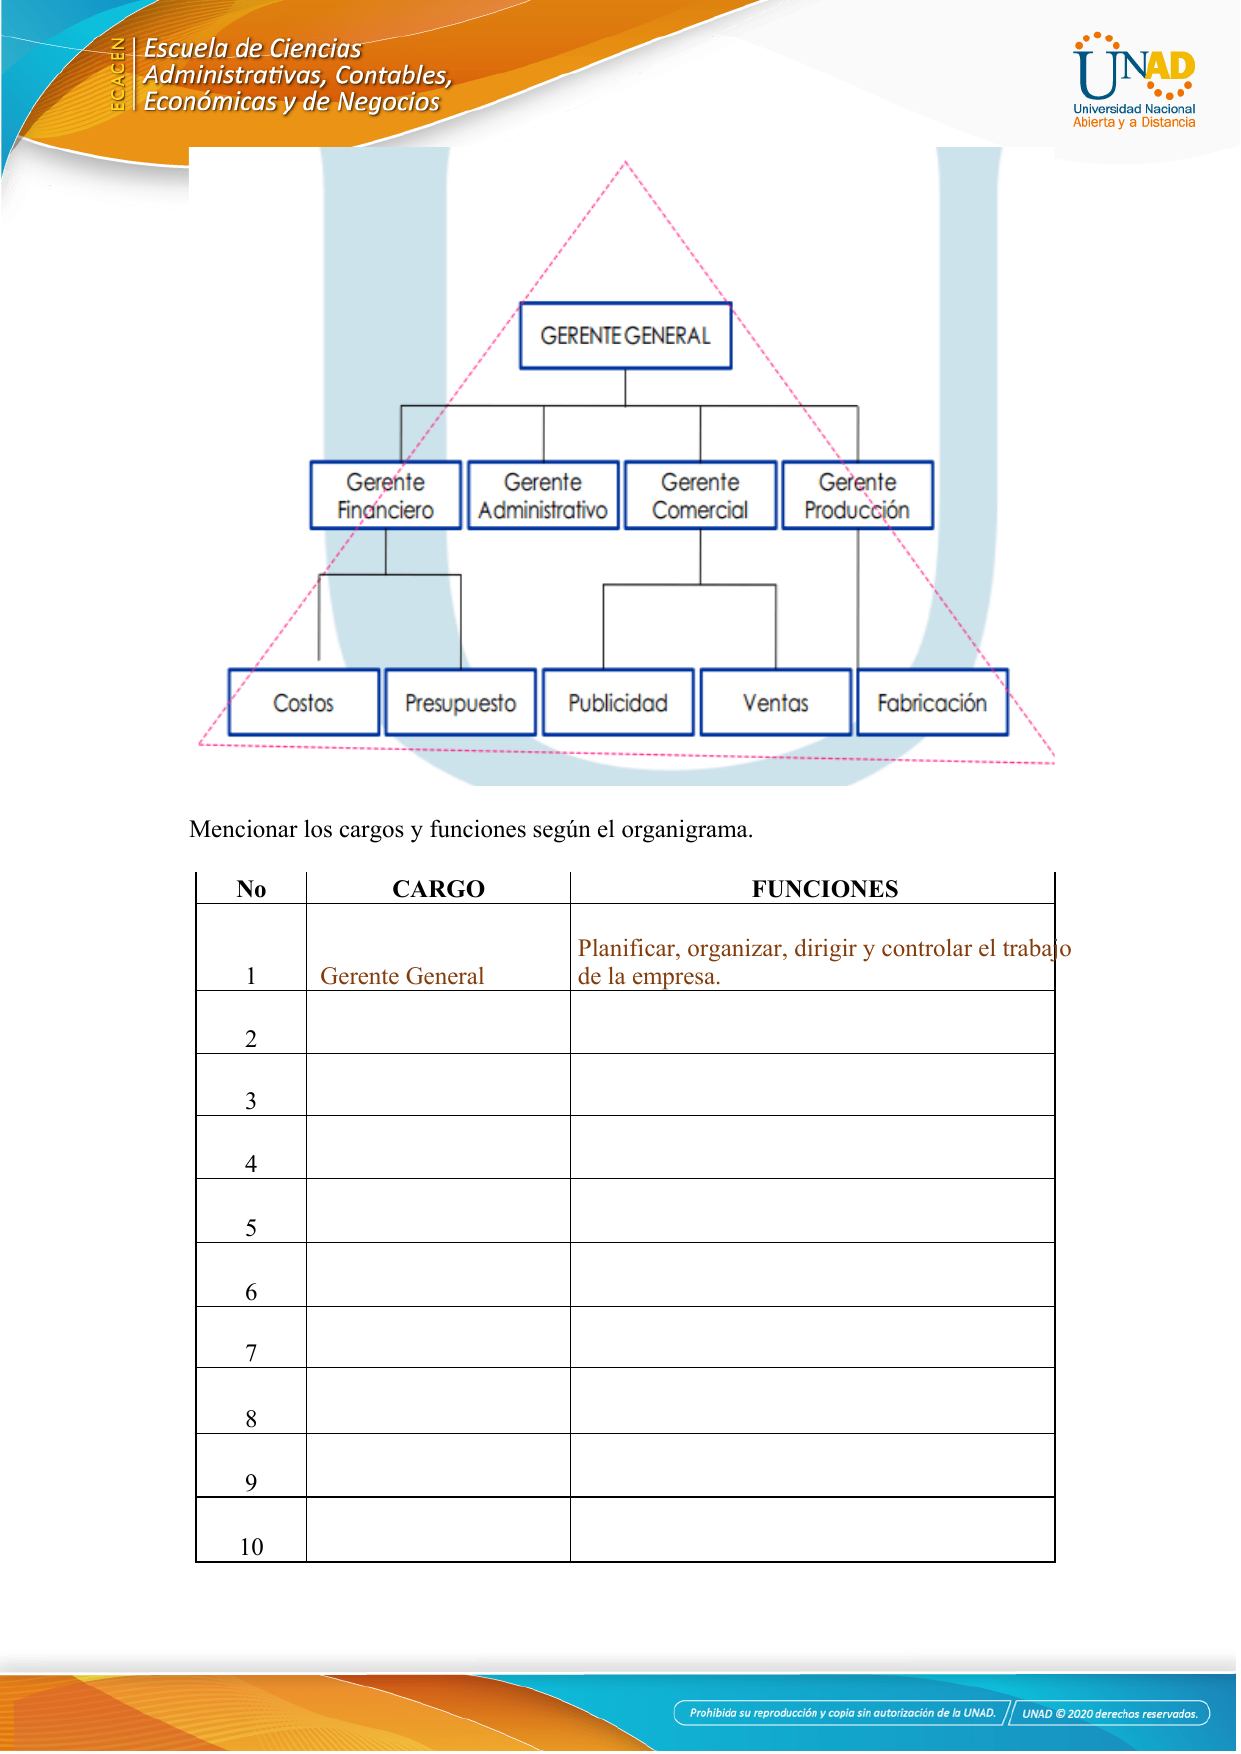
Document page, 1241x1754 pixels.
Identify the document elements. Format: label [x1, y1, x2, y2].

table_header [178, 148, 1054, 1591]
picture [0, 1623, 1236, 1751]
picture [1, 0, 1241, 786]
